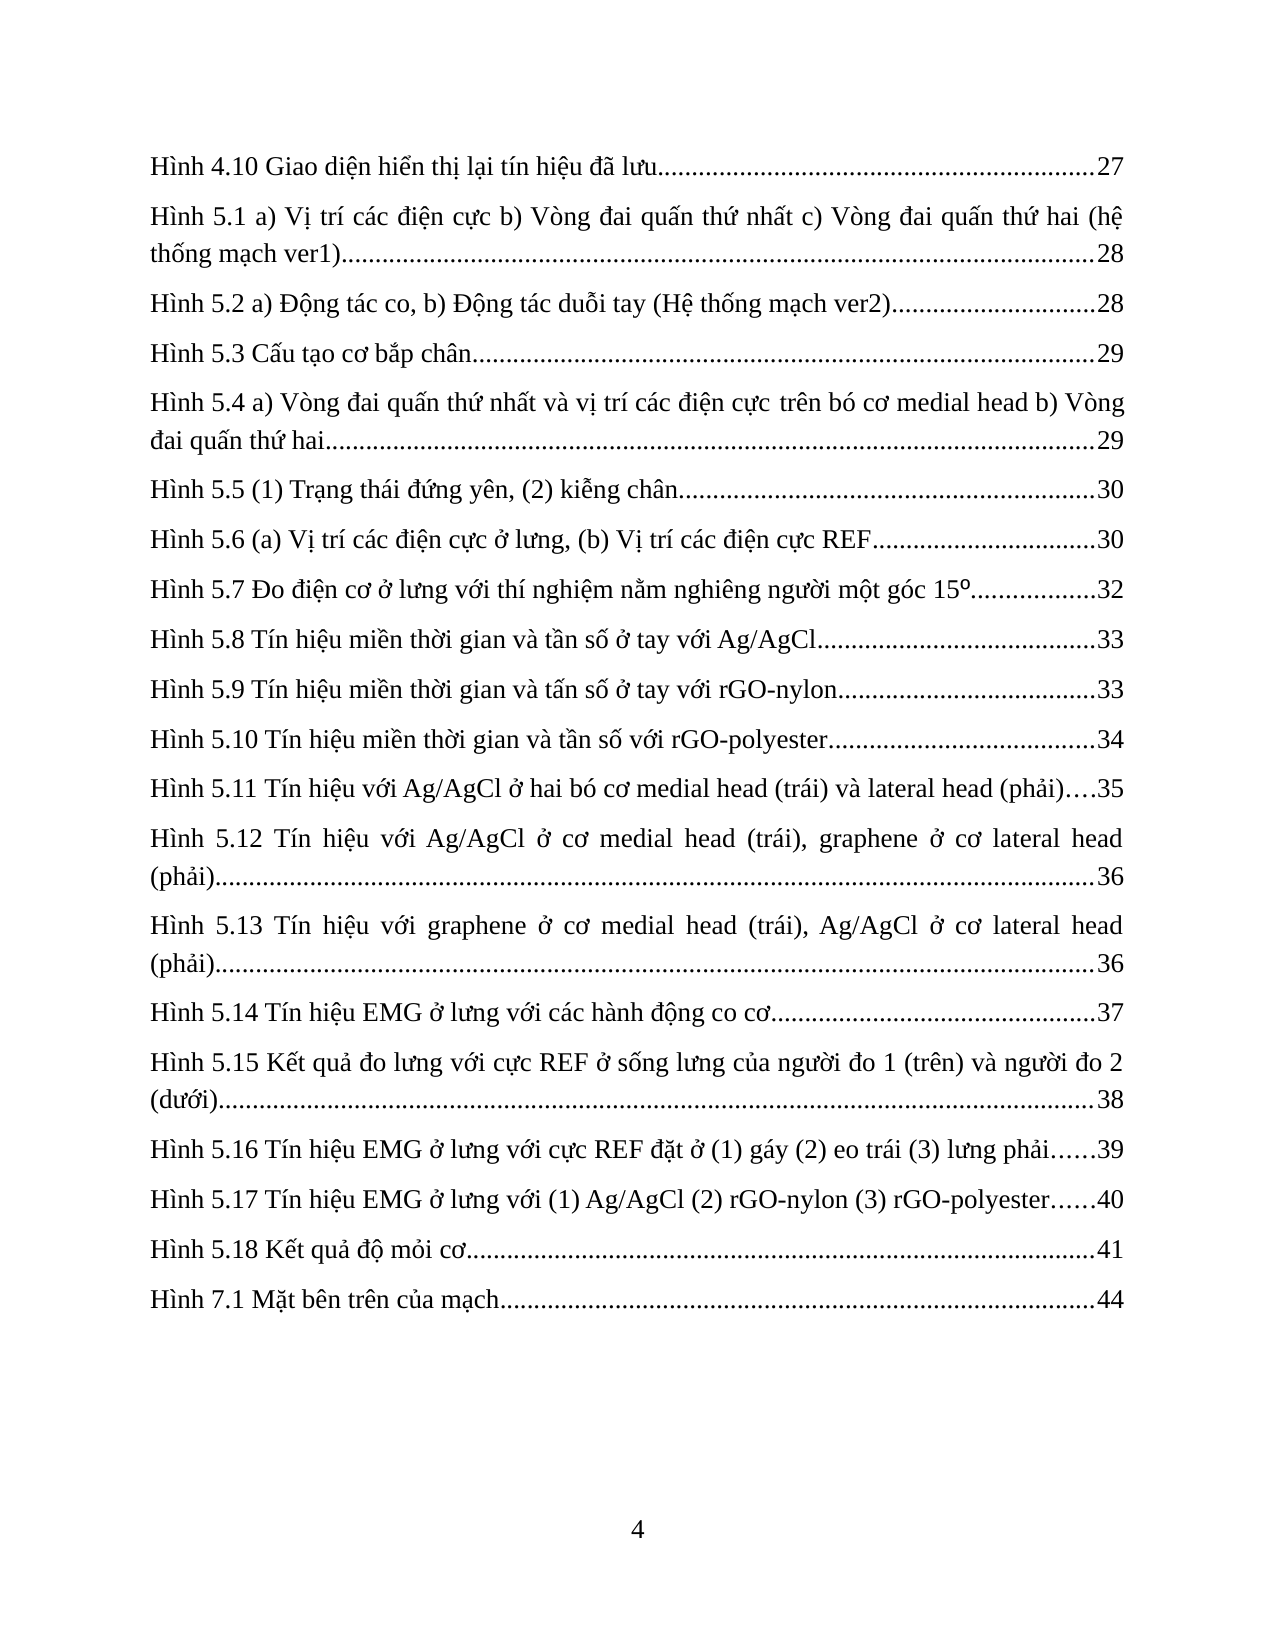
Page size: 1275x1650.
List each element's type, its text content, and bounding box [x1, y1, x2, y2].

text Hình 5.7 Đo điện cơ ở lưng với thí nghiệm nằm nghiêng người một góc 15º 32 [150, 573, 1125, 604]
text Hình 7.1 Mặt bên trên của mạch 44 [150, 1283, 1125, 1314]
text Hình 4.10 Giao diện hiển thị lại tín hiệu đã lưu 27 [150, 150, 1125, 181]
text Hình 5.17 Tín hiệu EMG ở lưng với (1) Ag/AgCl (2) rGO-nylon (3) rGO-polyester 40 [150, 1183, 1125, 1214]
text Hình 5.6 (a) Vị trí các điện cực ở lưng, (b) Vị trí các điện cực REF 30 [150, 523, 1125, 554]
text Hình 5.13 Tín hiệu với graphene ở cơ medial head (trái), Ag/AgCl ở cơ lateral head (phải) 36 [150, 909, 1125, 978]
text Hình 5.11 Tín hiệu với Ag/AgCl ở hai bó cơ medial head (trái) và lateral head (phải) 35 [150, 772, 1125, 804]
text Hình 5.18 Kết quả độ mỏi cơ 41 [150, 1233, 1125, 1264]
text Hình 5.15 Kết quả đo lưng với cực REF ở sống lưng của người đo 1 (trên) và người đo 2 (dưới) 38 [150, 1046, 1125, 1115]
text Hình 5.16 Tín hiệu EMG ở lưng với cực REF đặt ở (1) gáy (2) eo trái (3) lưng phải 39 [150, 1133, 1125, 1164]
text Hình 5.4 a) Vòng đai quấn thứ nhất và vị trí các điện cực trên bó cơ medial head b) Vòng đai quấn thứ hai 29 [150, 386, 1125, 455]
text Hình 5.14 Tín hiệu EMG ở lưng với các hành động co cơ 37 [150, 996, 1125, 1028]
text Hình 5.10 Tín hiệu miền thời gian và tần số với rGO-polyester 34 [150, 723, 1125, 754]
text Hình 5.5 (1) Trạng thái đứng yên, (2) kiễng chân. 30 [150, 473, 1125, 505]
text Hình 5.3 Cấu tạo cơ bắp chân 29 [150, 337, 1125, 368]
text Hình 5.9 Tín hiệu miền thời gian và tấn số ở tay với rGO-nylon 33 [150, 673, 1125, 704]
text Hình 5.8 Tín hiệu miền thời gian và tần số ở tay với Ag/AgCl 33 [150, 623, 1125, 654]
text Hình 5.2 a) Động tác co, b) Động tác duỗi tay (Hệ thống mạch ver2) 28 [150, 287, 1125, 318]
text Hình 5.12 Tín hiệu với Ag/AgCl ở cơ medial head (trái), graphene ở cơ lateral head (phải) 36 [150, 822, 1125, 891]
text Hình 5.1 a) Vị trí các điện cực b) Vòng đai quấn thứ nhất c) Vòng đai quấn thứ hai (hệ thống mạch ver1) 28 [150, 200, 1125, 268]
